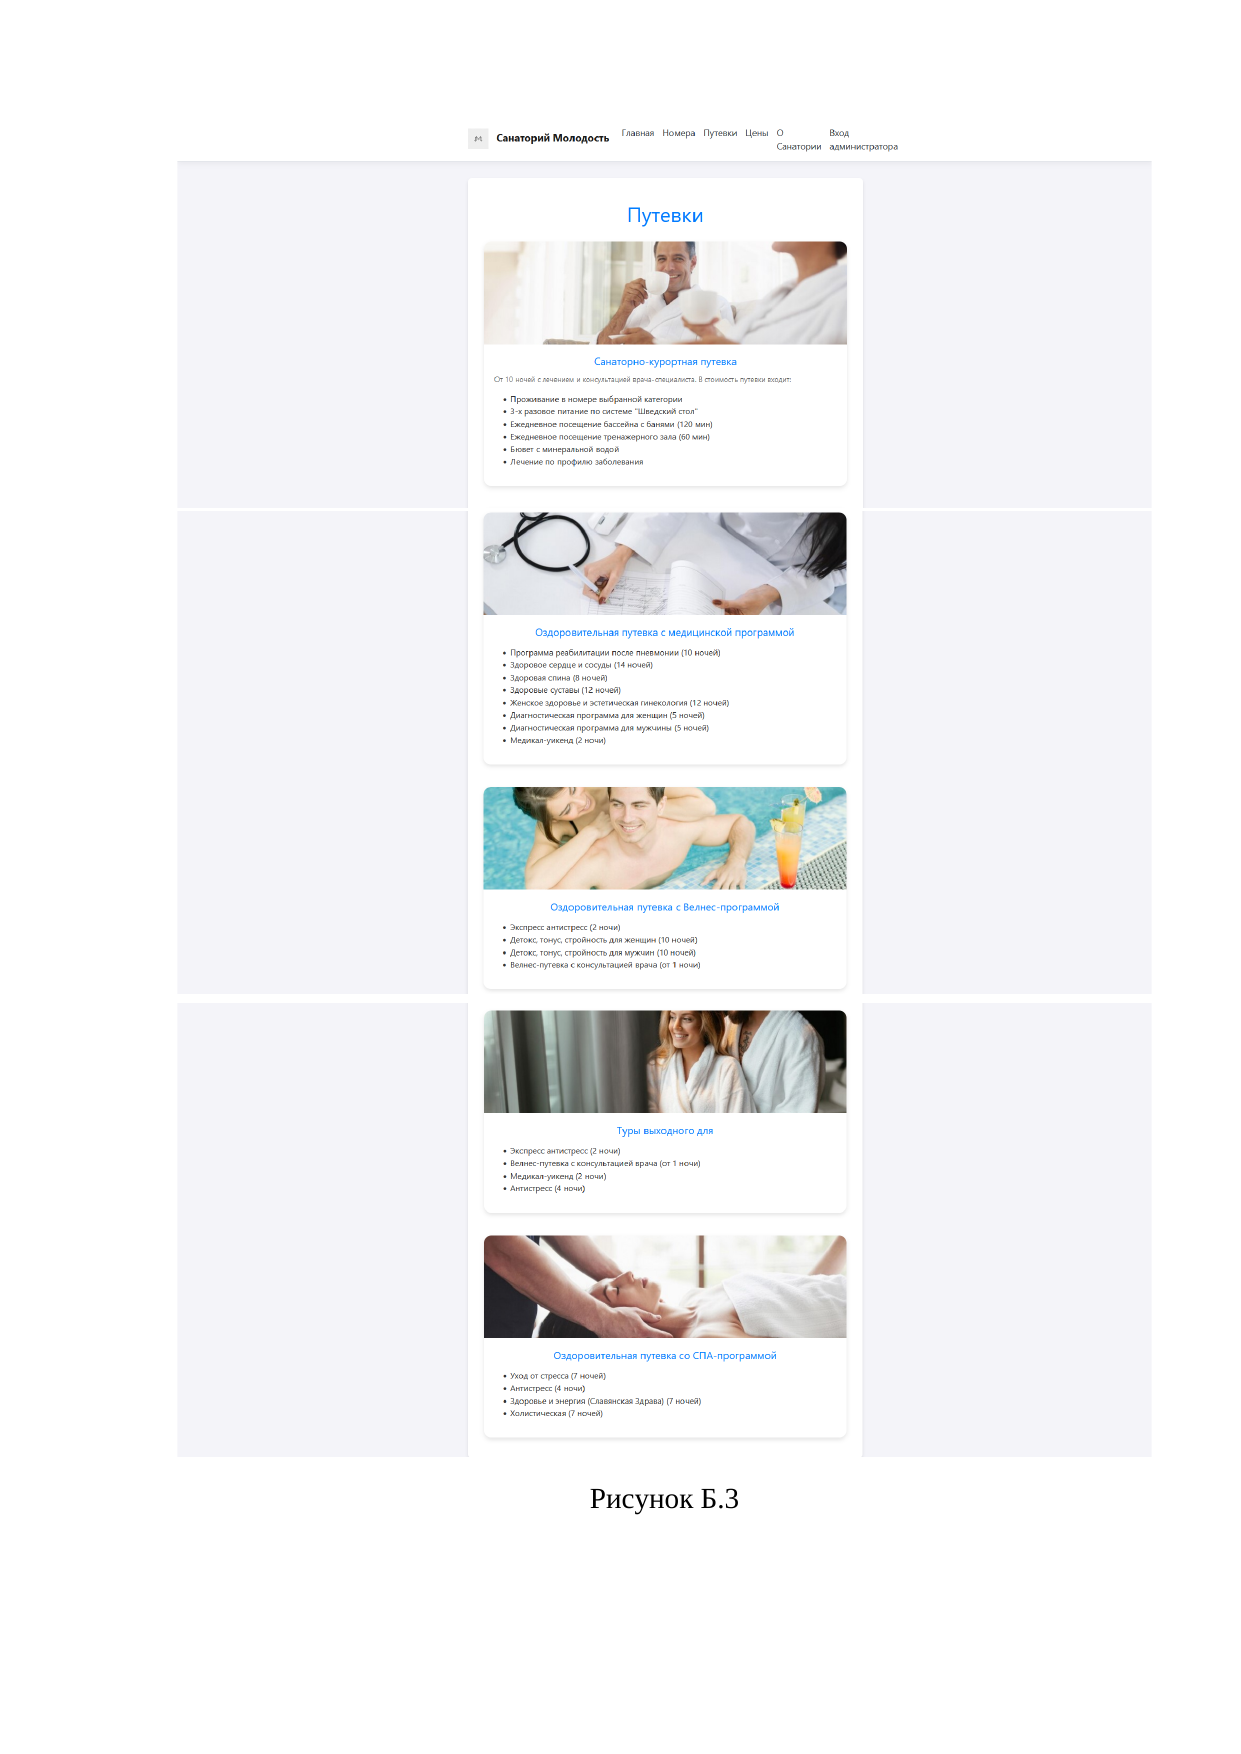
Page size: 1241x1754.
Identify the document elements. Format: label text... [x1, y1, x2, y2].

text Рисунок Б.3 [177, 1482, 1152, 1515]
picture [177, 1003, 1152, 1457]
picture [177, 511, 1152, 994]
picture [177, 118, 1152, 508]
